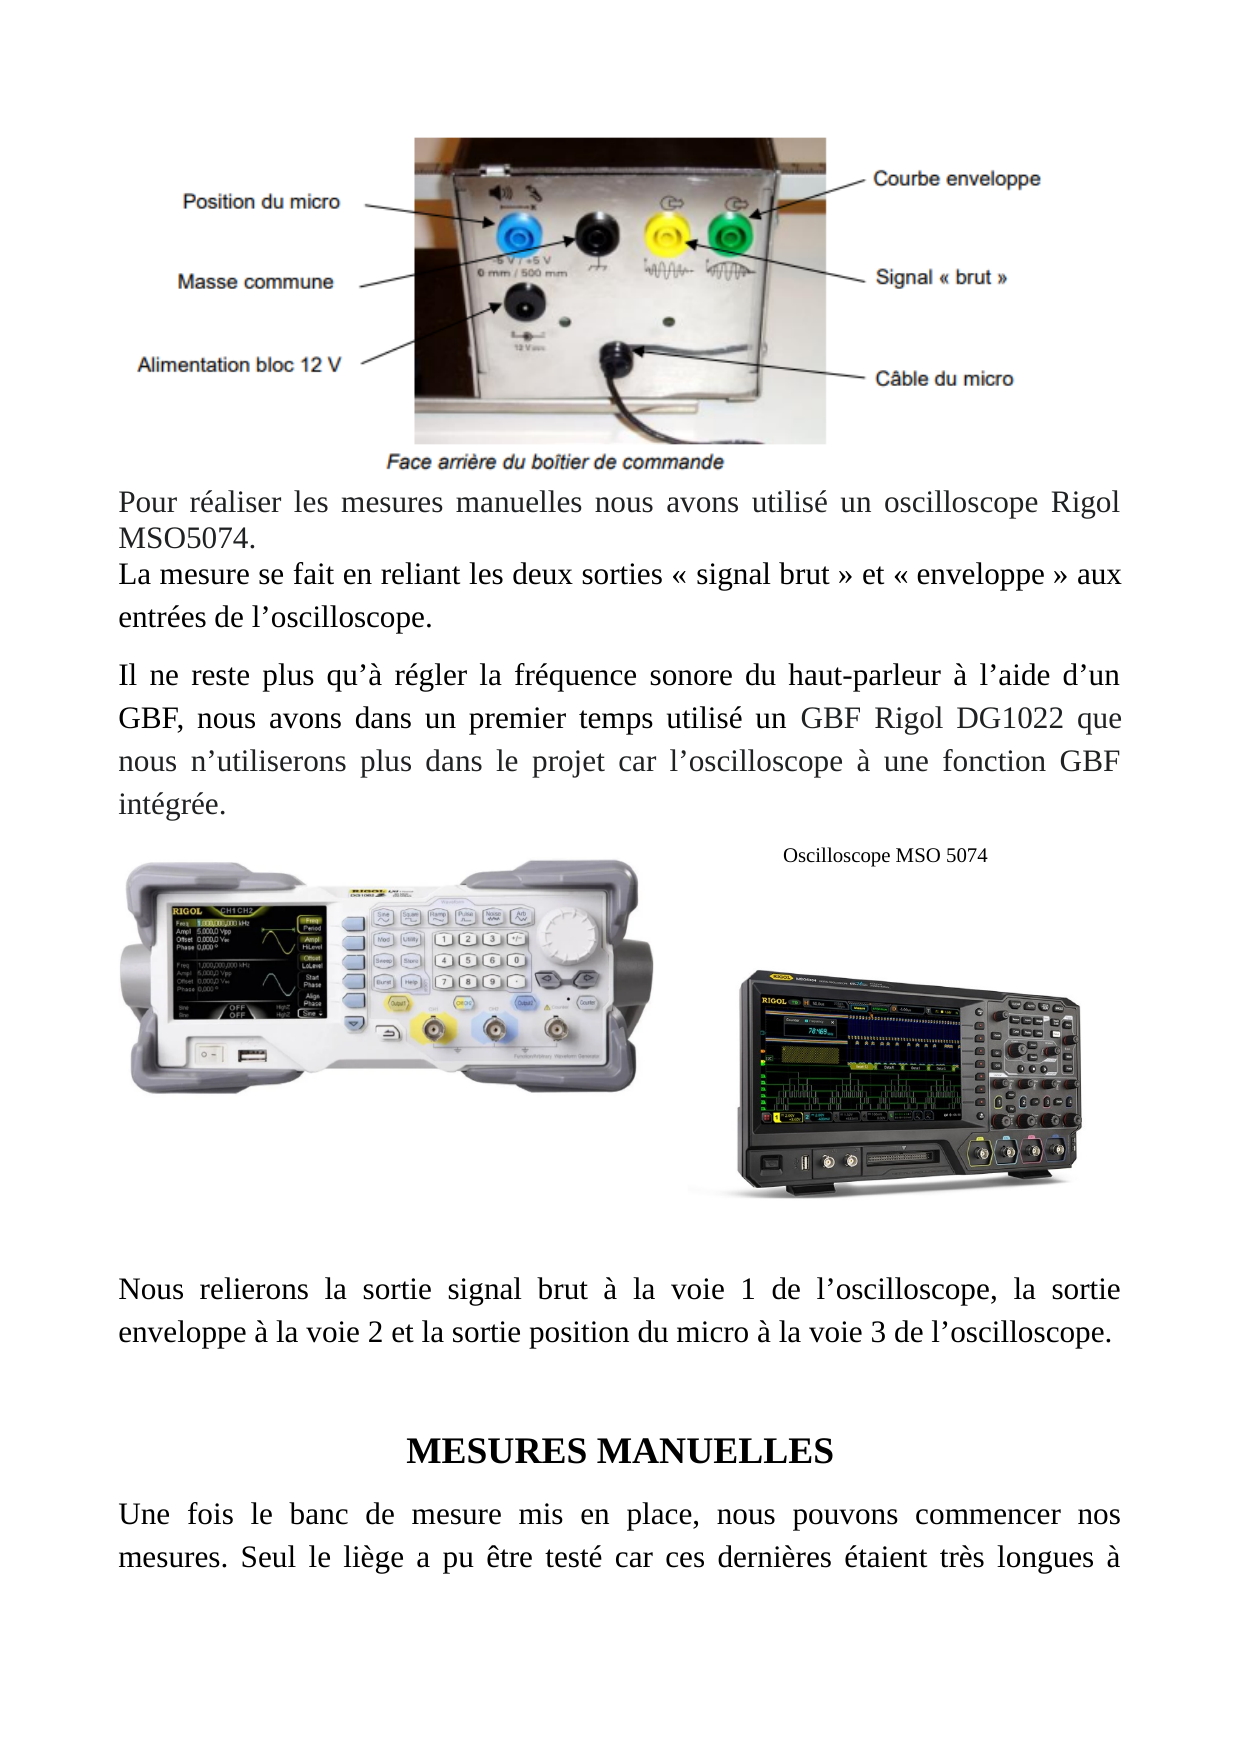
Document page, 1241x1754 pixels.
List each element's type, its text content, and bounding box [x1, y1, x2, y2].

text MESURES MANUELLES [118, 1429, 1122, 1472]
text GBF Rigol DG1022 Oscilloscope MSO 5074 [655, 843, 1122, 867]
text Pour réaliser les mesures manuelles nous avons utilisé un oscilloscope Rigol MSO5074. [118, 483, 1122, 555]
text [118, 1495, 1122, 1574]
picture [687, 912, 1130, 1244]
text La mesure se fait en reliant les deux sorties « signal brut » et « enveloppe » aux entrées de l’oscilloscope. [118, 555, 1122, 634]
text Il ne reste plus qu’à régler la fréquence sonore du haut-parleur à l’aide d’un GBF, nous avons dans un premier temps utilisé un GBF Rigol DG1022 que nous n’utiliserons plus dans le projet car l’oscilloscope à une fonction GBF intégrée. [118, 656, 1122, 821]
picture [119, 842, 655, 1131]
